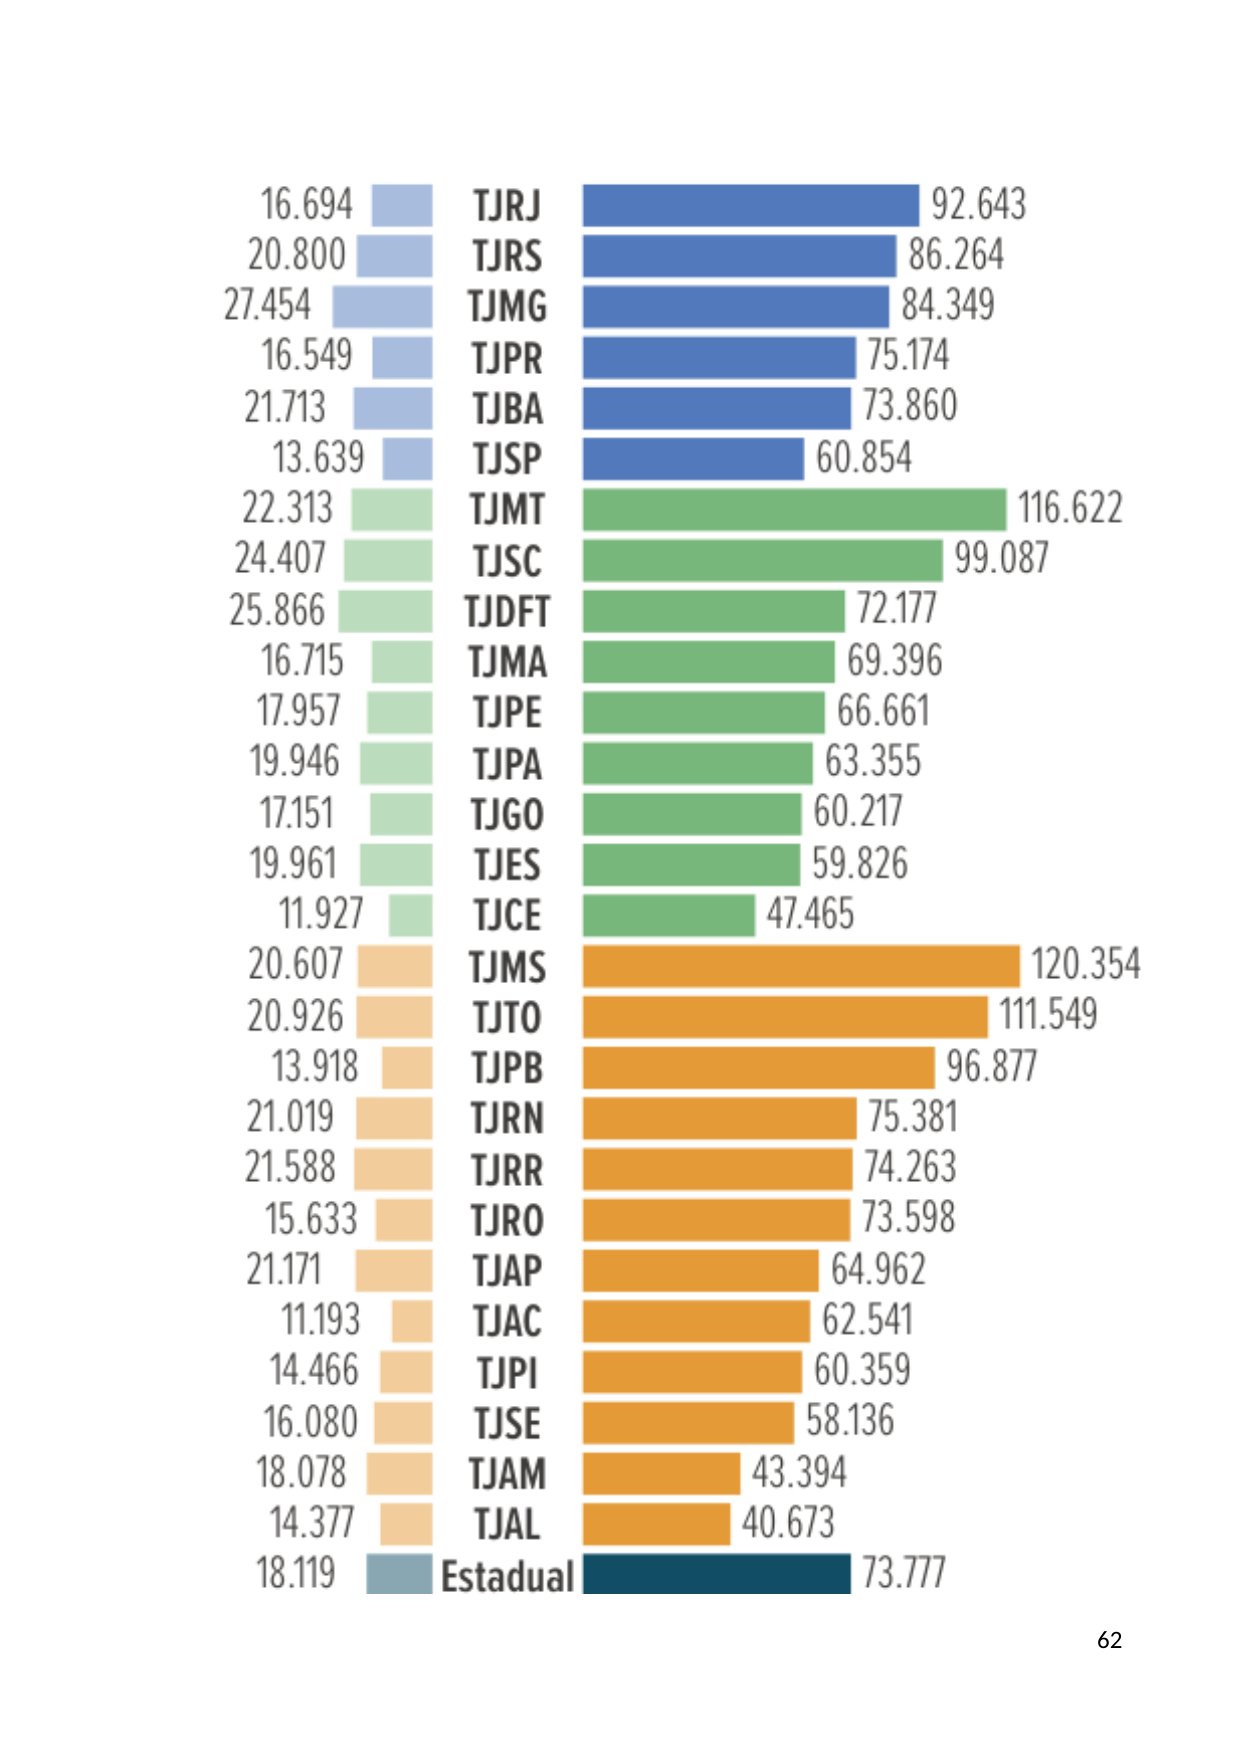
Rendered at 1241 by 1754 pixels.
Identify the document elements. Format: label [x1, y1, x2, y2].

picture [196, 177, 1171, 1594]
